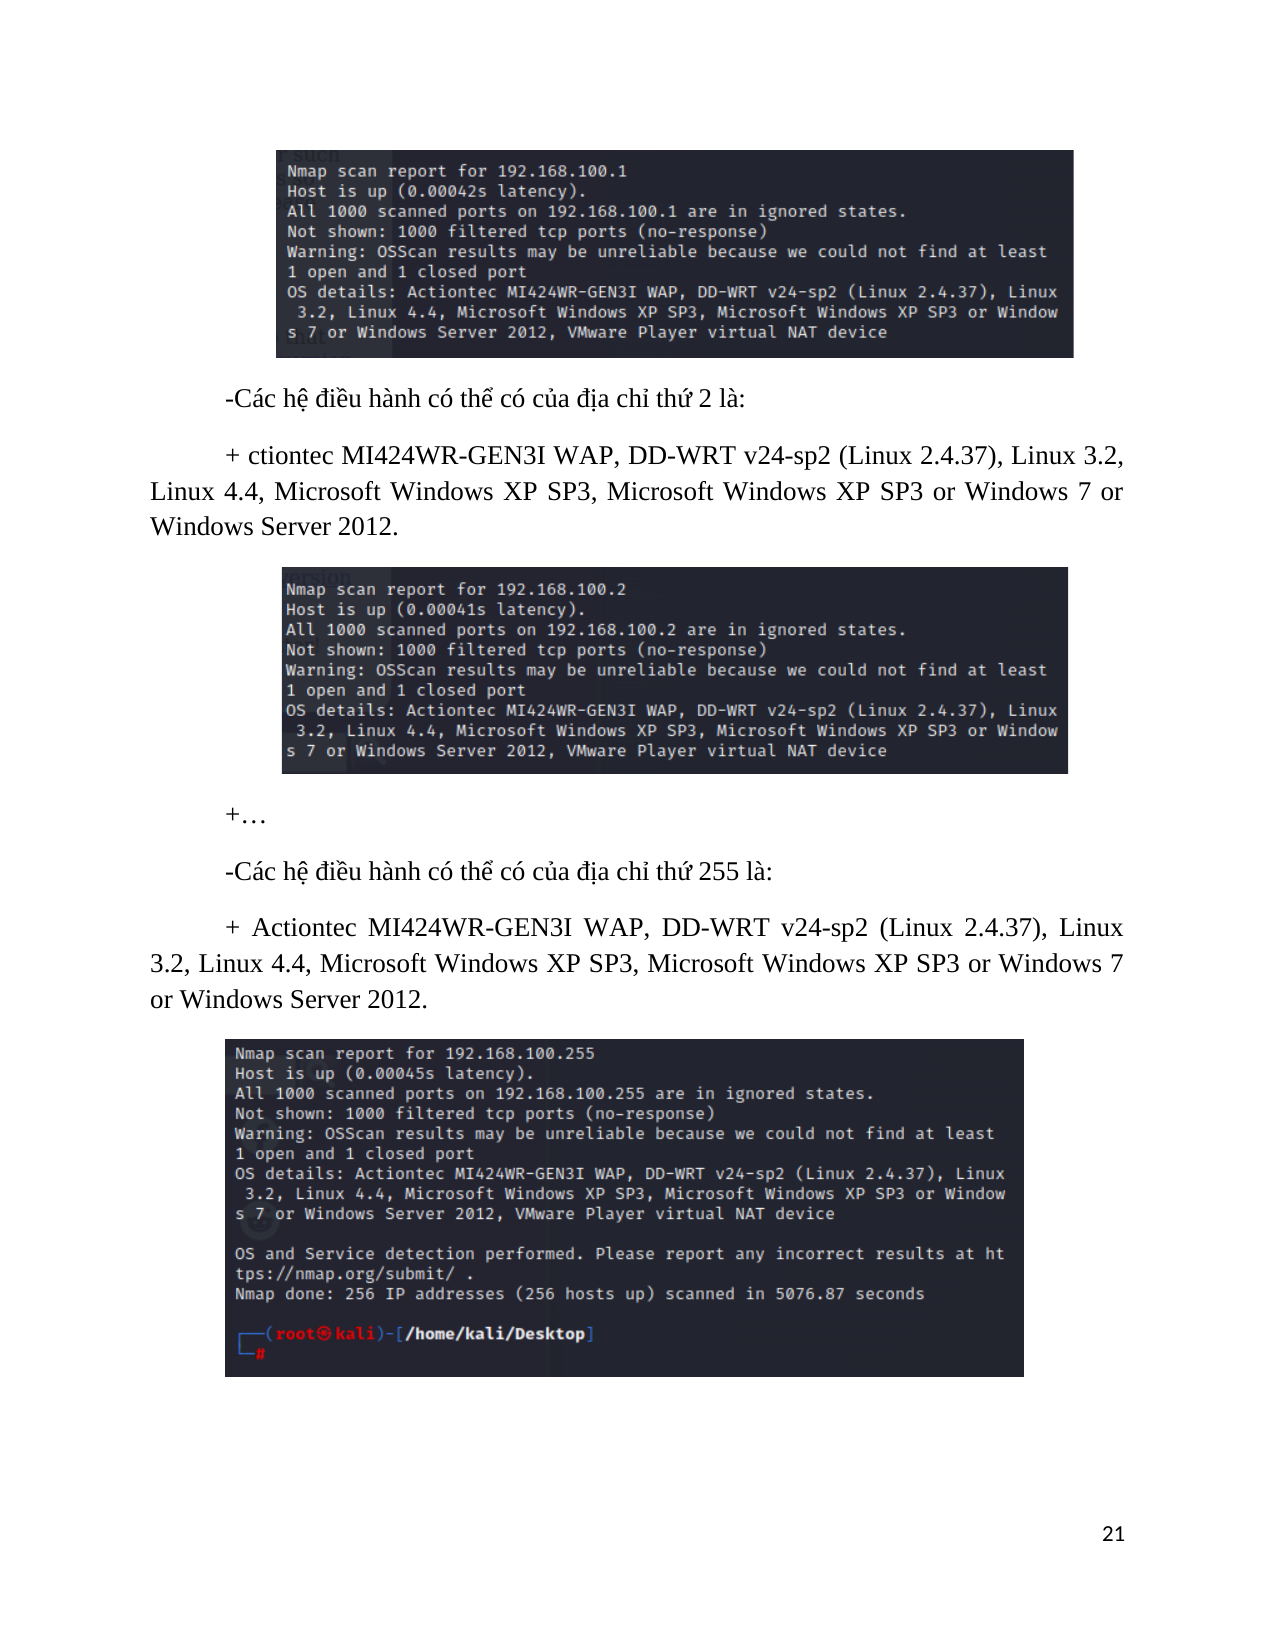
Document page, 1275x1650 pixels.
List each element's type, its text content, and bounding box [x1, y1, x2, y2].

text -Các hệ điều hành có thể có của địa chỉ thứ 2 là: [150, 382, 1125, 414]
picture [276, 150, 1074, 358]
picture [225, 1039, 1024, 1377]
text -Các hệ điều hành có thể có của địa chỉ thứ 255 là: [150, 855, 1125, 886]
text + ctiontec MI424WR-GEN3I WAP, DD-WRT v24-sp2 (Linux 2.4.37), Linux 3.2, Linux 4.4, Microsoft Windows XP SP3, Microsoft Windows XP SP3 or Windows 7 or Windows Server 2012. [150, 439, 1125, 542]
text +… [150, 798, 1125, 829]
text + Actiontec MI424WR-GEN3I WAP, DD-WRT v24-sp2 (Linux 2.4.37), Linux 3.2, Linux 4.4, Microsoft Windows XP SP3, Microsoft Windows XP SP3 or Windows 7 or Windows Server 2012. [150, 911, 1125, 1014]
picture [281, 567, 1069, 774]
